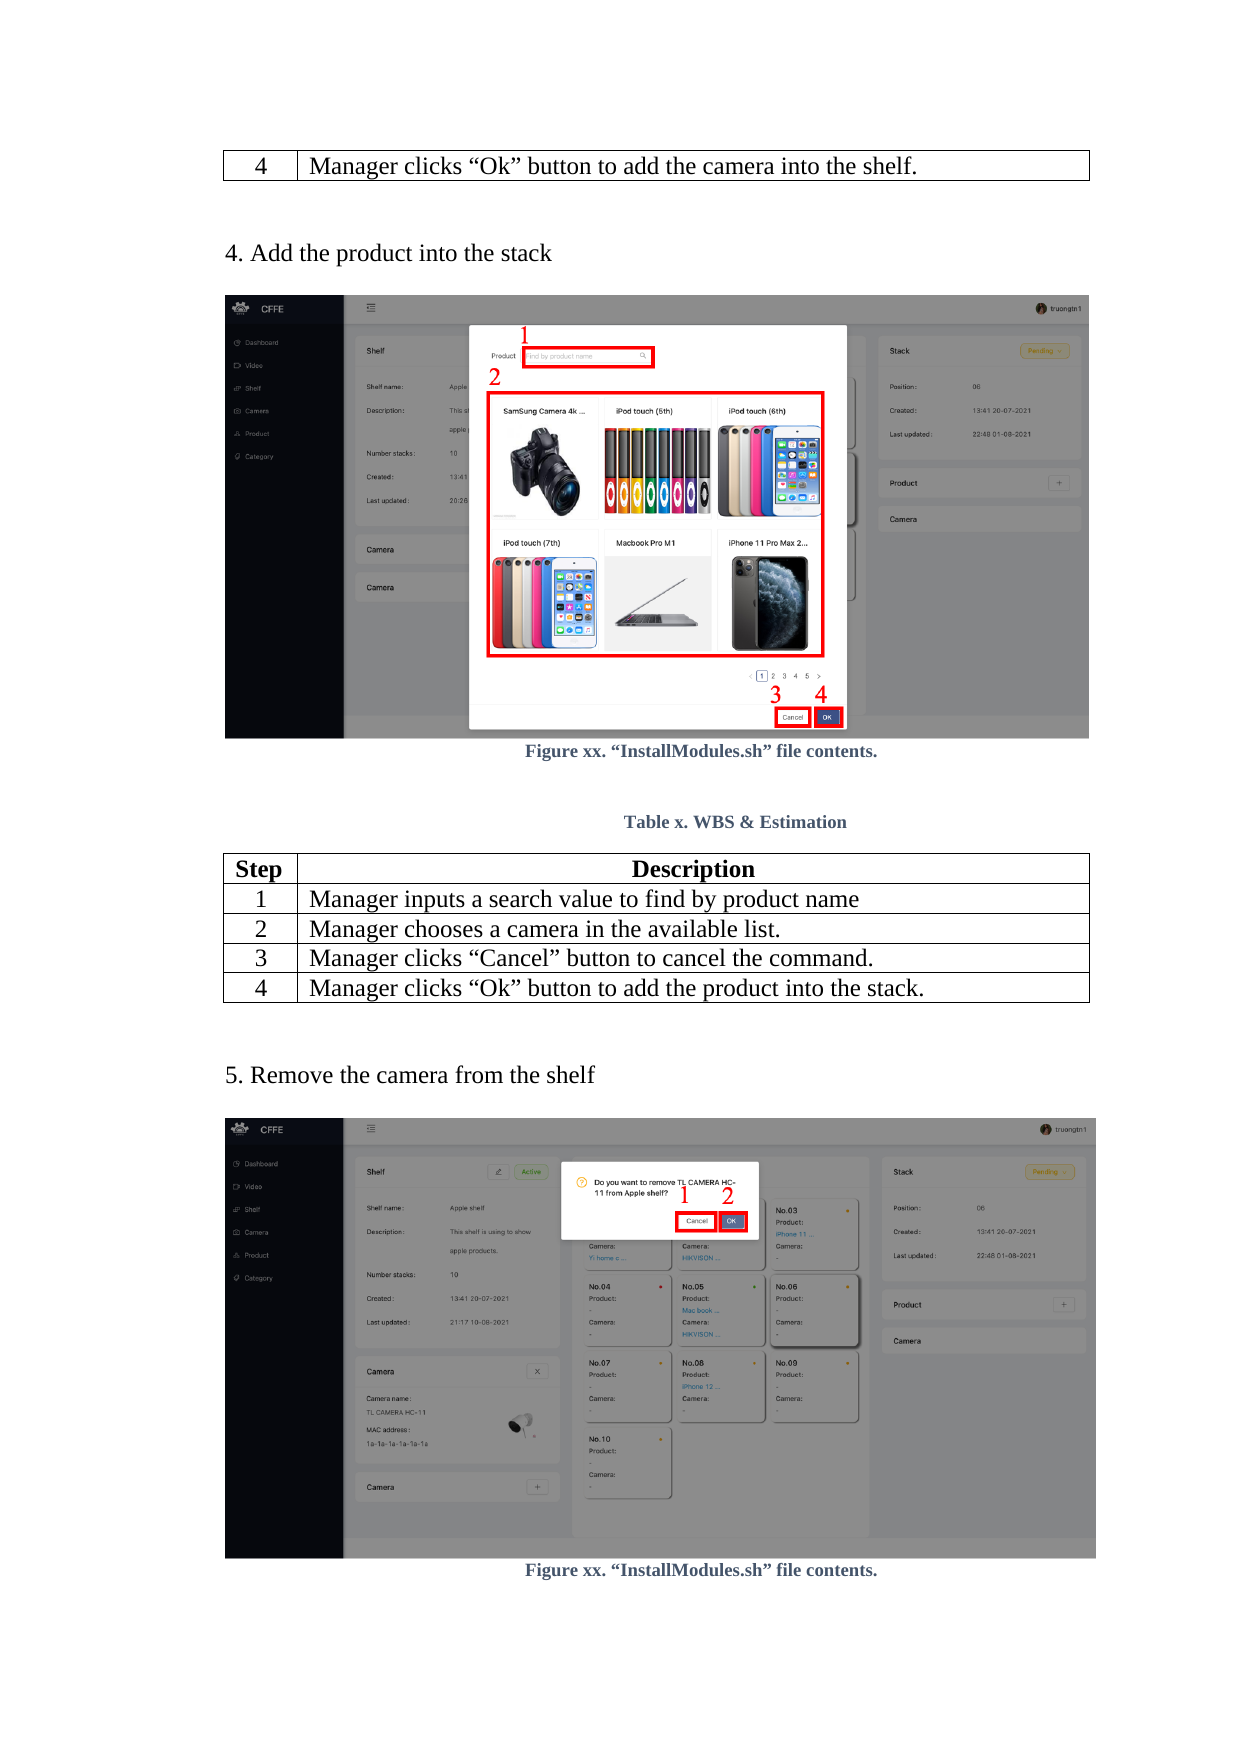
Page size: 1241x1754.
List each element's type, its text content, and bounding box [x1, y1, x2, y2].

table_cell Manager inputs a search value to find by product name [298, 884, 1089, 913]
picture [225, 1118, 1097, 1559]
table_cell 1 [224, 884, 297, 913]
text Figure xx. “InstallModules.sh” file contents. [450, 739, 1096, 761]
text Table x. WBS & Estimation [150, 811, 1096, 832]
table_header Step [224, 854, 297, 883]
table_cell Manager clicks “Ok” button to add the product into the stack. [298, 973, 1089, 1002]
text 4. Add the product into the stack [150, 238, 1096, 267]
table_cell 4 [224, 151, 297, 180]
picture [225, 295, 1090, 740]
text Figure xx. “InstallModules.sh” file contents. [450, 1559, 1096, 1581]
table_cell Manager clicks “Ok” button to add the camera into the shelf. [298, 151, 1089, 180]
table_cell 3 [224, 944, 297, 972]
table_cell 4 [224, 973, 297, 1002]
table_cell 2 [224, 914, 297, 942]
text 5. Remove the camera from the shelf [150, 1061, 1096, 1089]
table_header Description [298, 854, 1089, 883]
table_cell Manager clicks “Cancel” button to cancel the command. [298, 944, 1089, 972]
table_cell Manager chooses a camera in the available list. [298, 914, 1089, 942]
